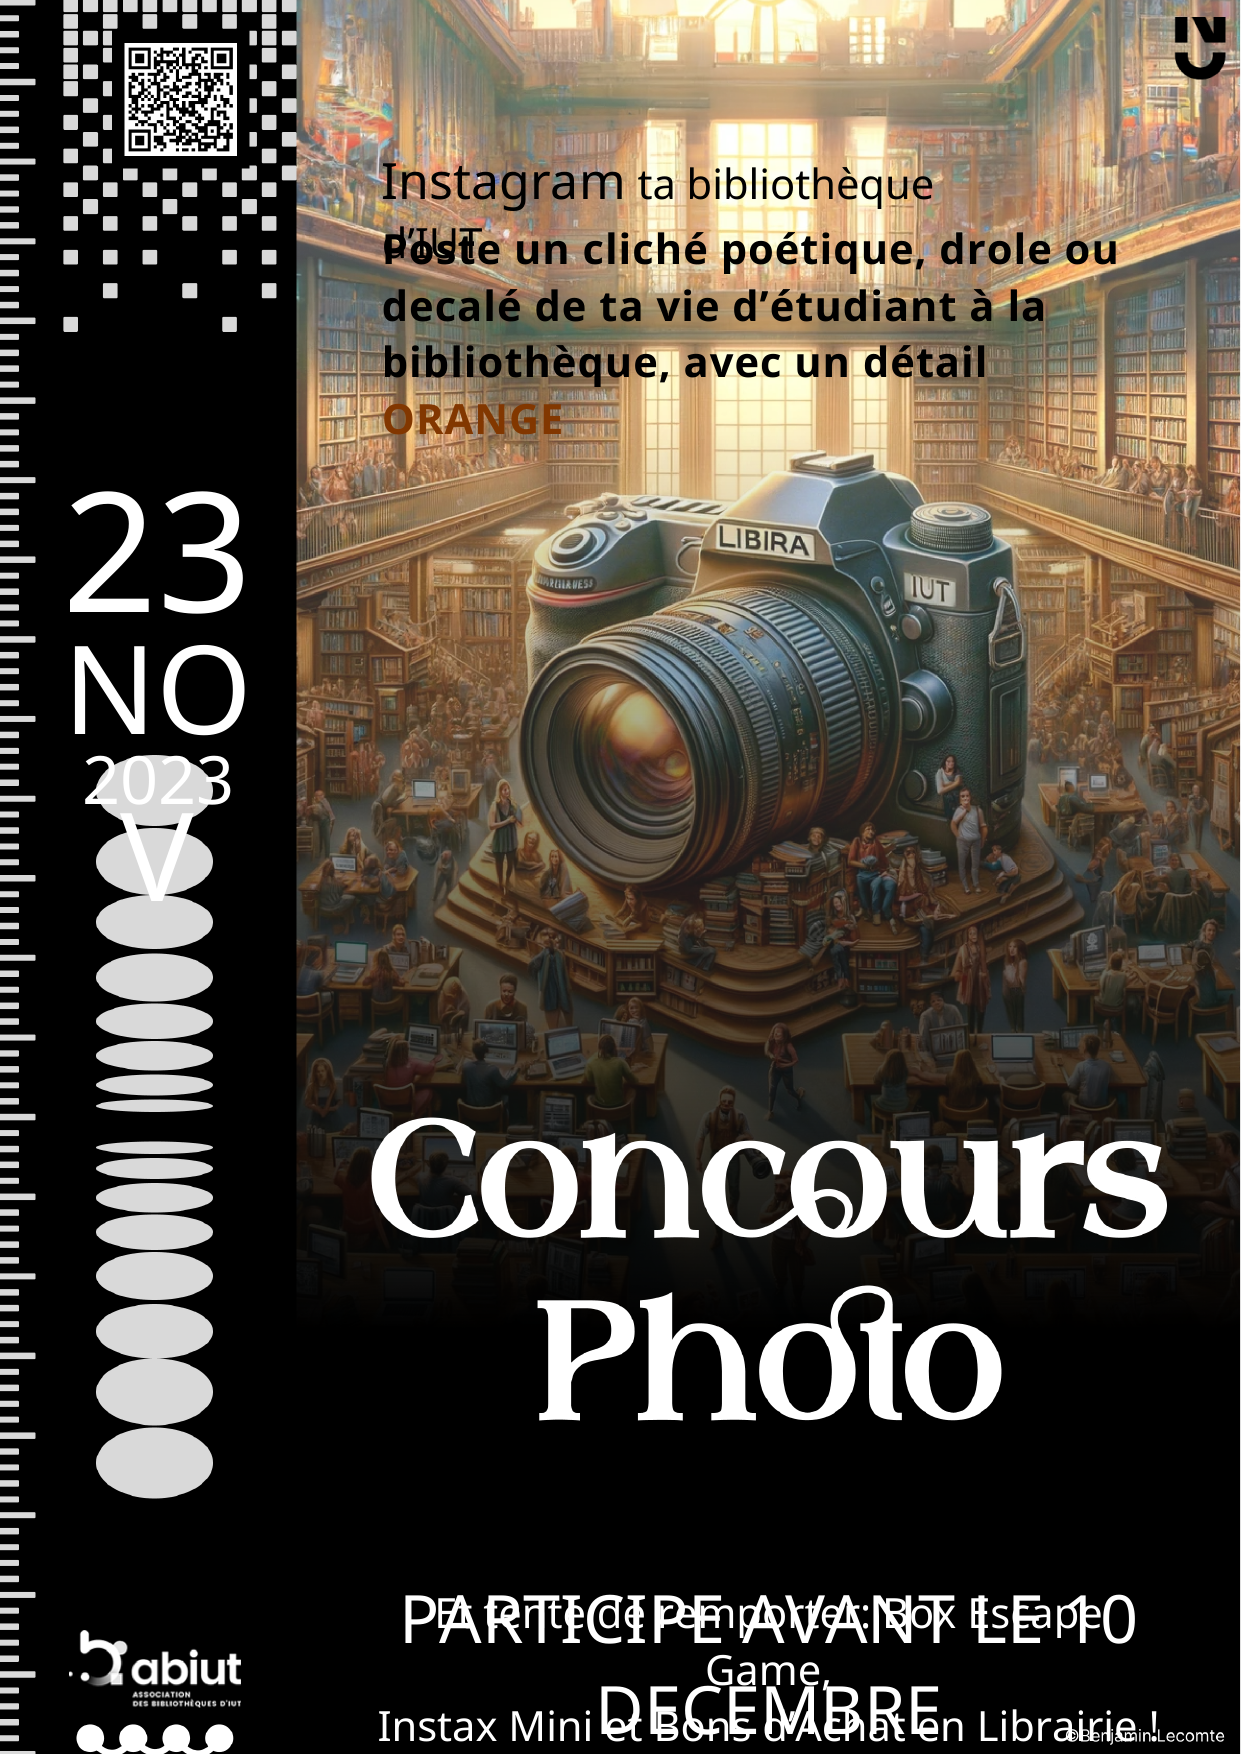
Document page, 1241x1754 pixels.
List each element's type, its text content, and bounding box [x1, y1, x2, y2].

table_header Instagram ta bibliothèque d’IUT [382, 146, 944, 271]
picture [0, 0, 1241, 1754]
table_header NOV [39, 662, 276, 937]
table_header 2023 [79, 733, 238, 824]
table_header 23 [34, 435, 282, 662]
table_header Poste un cliché poétique, drole ou decalé de ta vie d’étudiant à la bibliothèque, avec un détail ORANGE [382, 220, 1172, 447]
table_header PARTICIPE AVANT LE 10 DECEMBRE [321, 1572, 1217, 1754]
